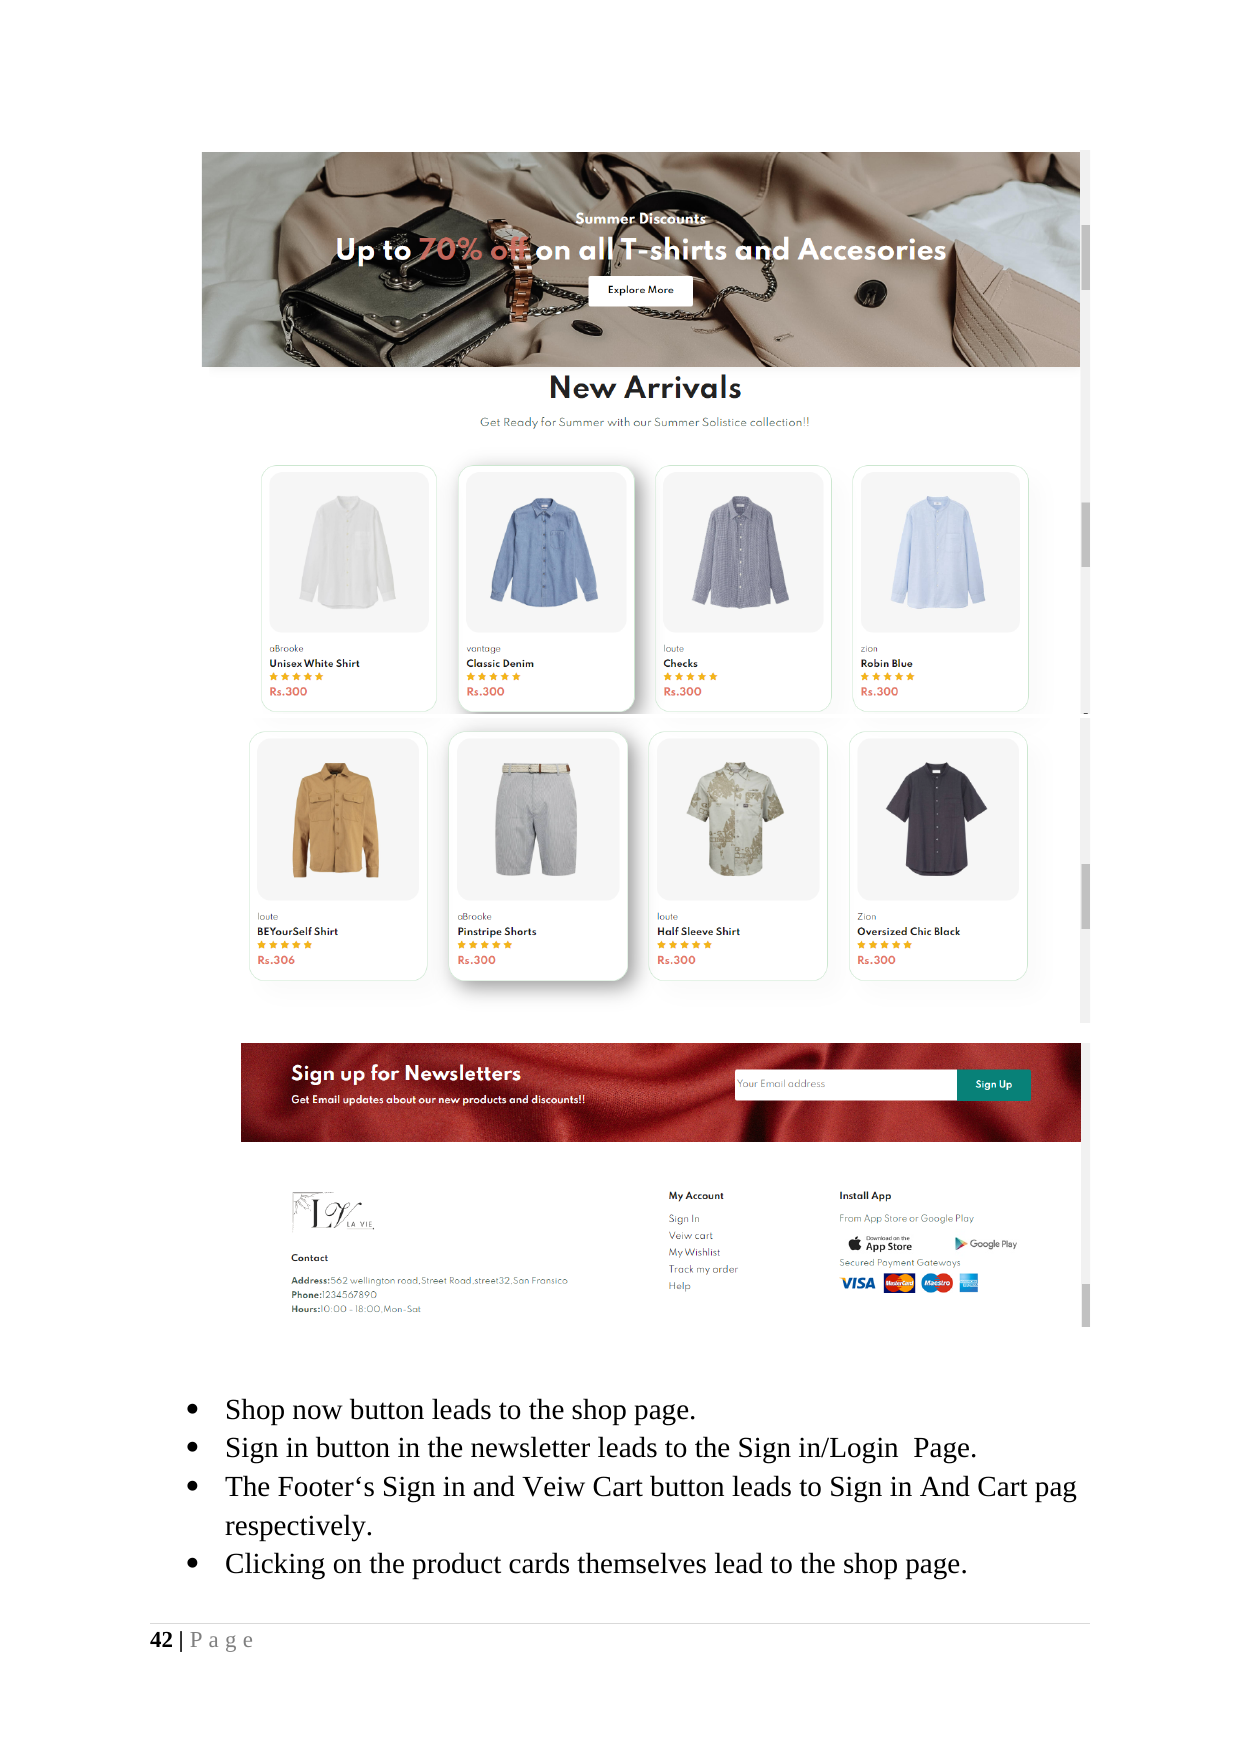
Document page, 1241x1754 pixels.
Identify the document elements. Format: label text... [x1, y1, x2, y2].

picture [241, 1043, 1091, 1327]
list Clicking on the product cards themselves lead to the shop page. [187, 1546, 1090, 1580]
list Shop now button leads to the shop page. [187, 1392, 1090, 1425]
picture [196, 718, 1091, 1023]
list Sign in button in the newsletter leads to the Sign in/Login Page. [187, 1430, 1090, 1464]
list The Footer‘s Sign in and Veiw Cart button leads to Sign in And Cart pag respectively. [187, 1469, 1090, 1541]
picture [201, 150, 1091, 714]
